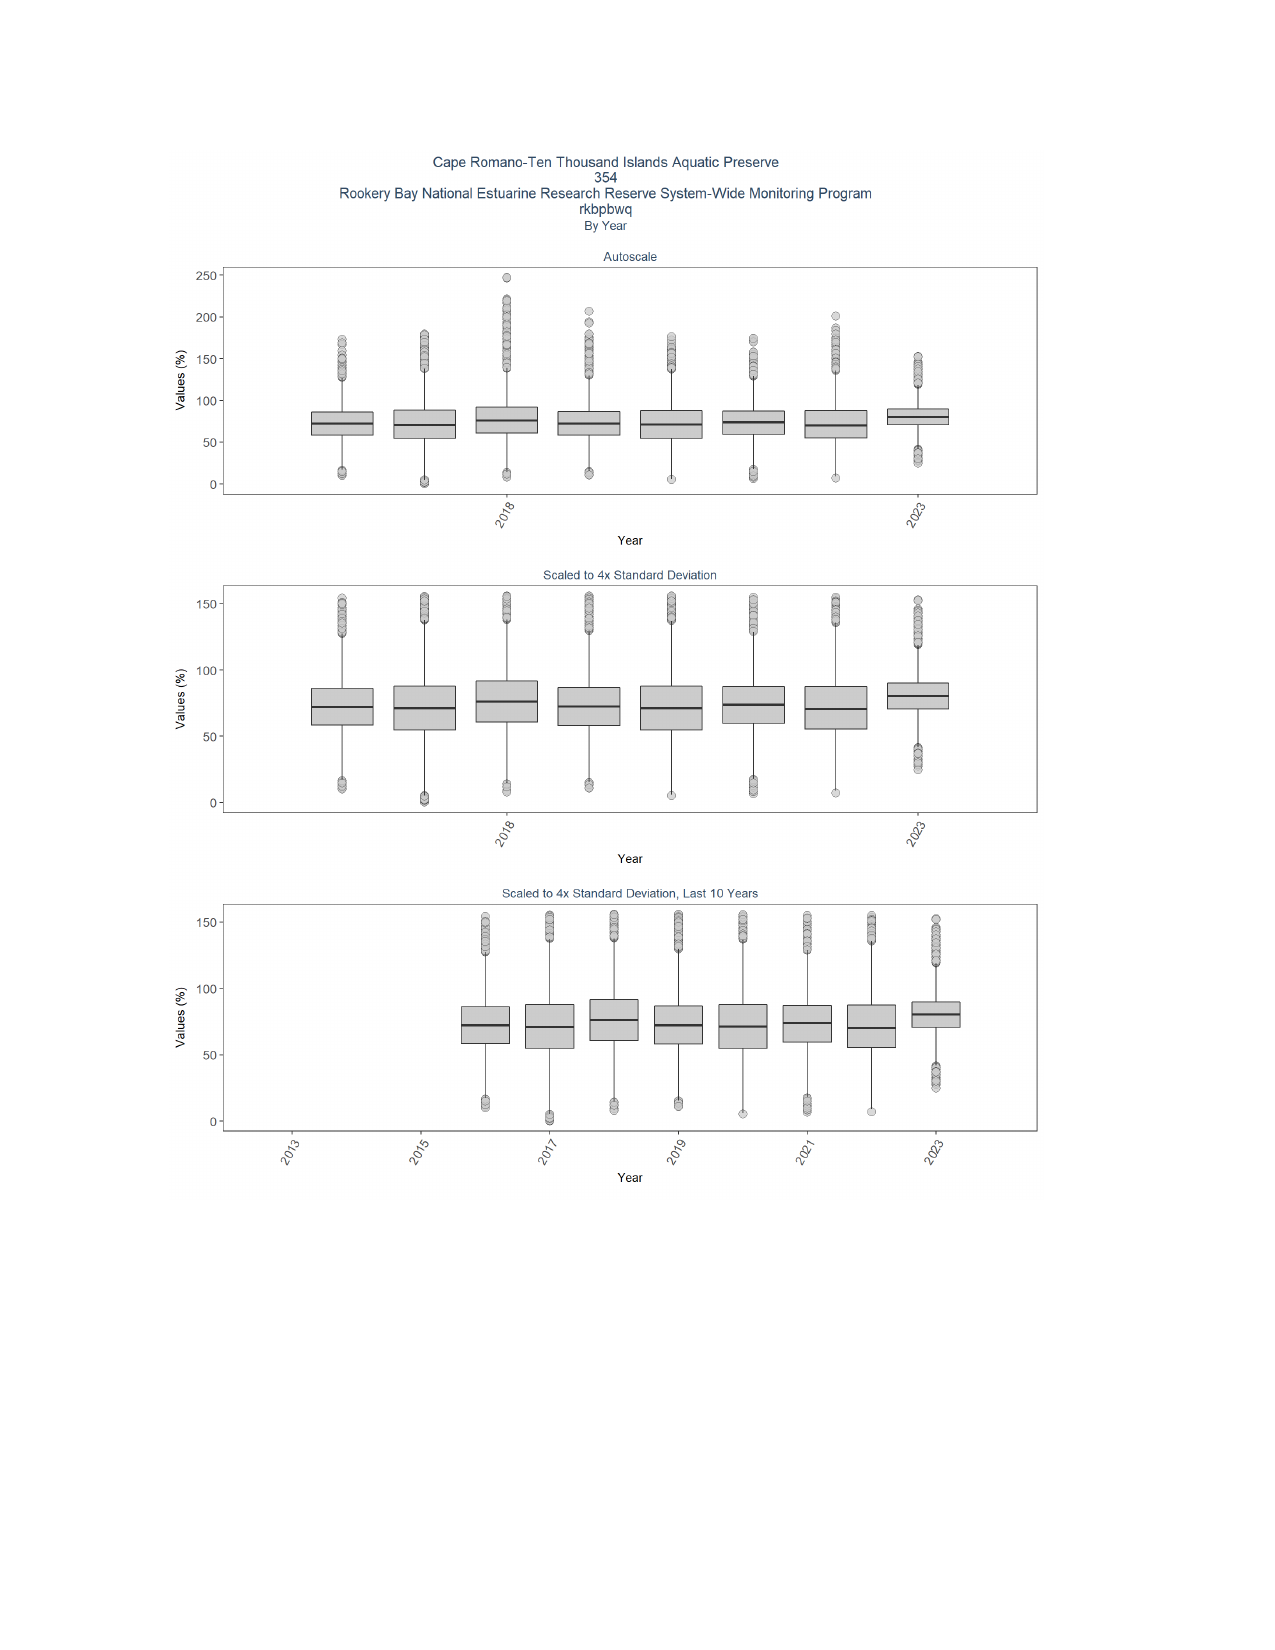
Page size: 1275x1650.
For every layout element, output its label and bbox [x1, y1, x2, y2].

picture [168, 150, 1044, 1200]
